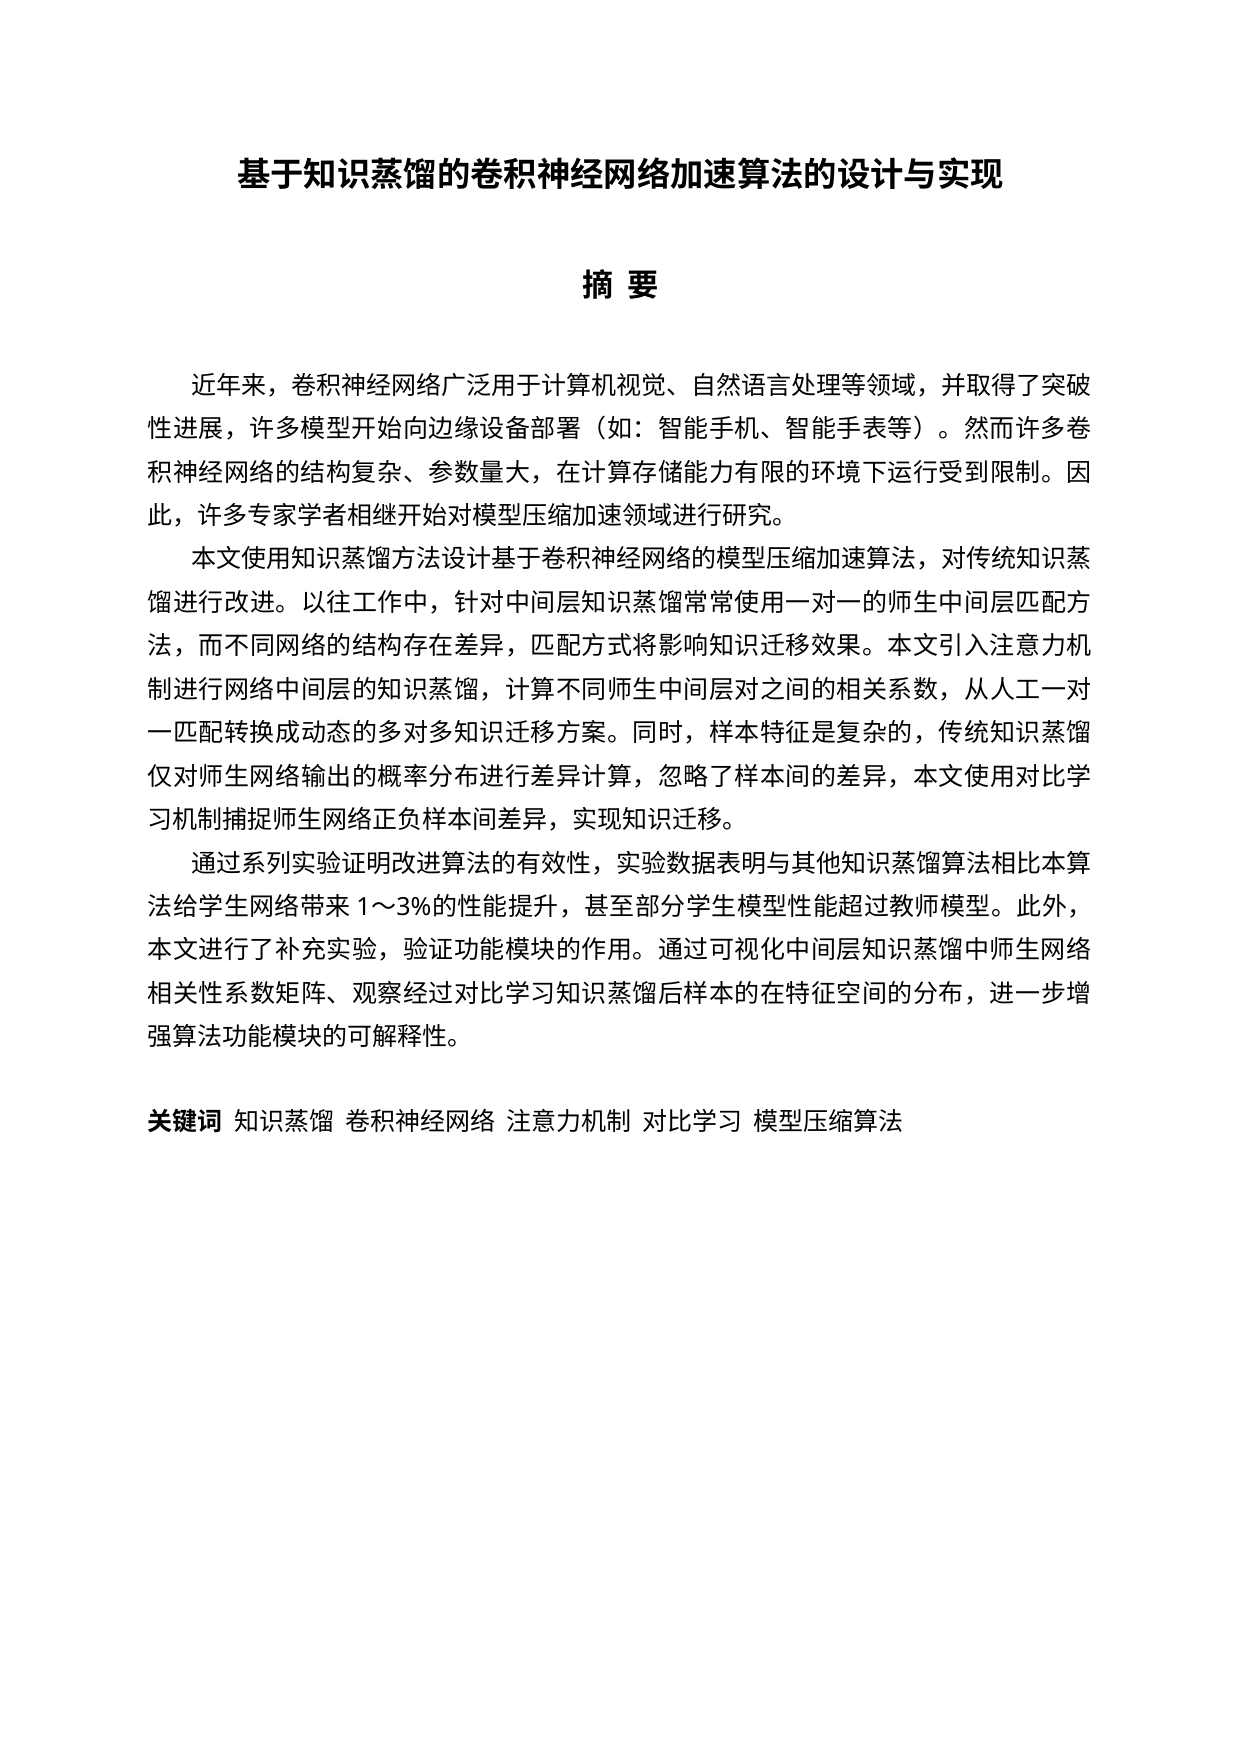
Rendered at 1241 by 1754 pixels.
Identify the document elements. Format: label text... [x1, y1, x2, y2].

text 摘 要 [148, 260, 1092, 305]
text 通过系列实验证明改进算法的有效性，实验数据表明与其他知识蒸馏算法相比本算法给学生网络带来1～3%的性能提升，甚至部分学生模型性能超过教师模型。此外，本文进行了补充实验，验证功能模块的作用。通过可视化中间层知识蒸馏中师生网络相关性系数矩阵、观察经过对比学习知识蒸馏后样本的在特征空间的分布，进一步增强算法功能模块的可解释性。 [148, 843, 1092, 1053]
text 关键词 知识蒸馏 卷积神经网络 注意力机制 对比学习 模型压缩算法 [148, 1101, 1092, 1137]
text 近年来，卷积神经网络广泛用于计算机视觉、自然语言处理等领域，并取得了突破性进展，许多模型开始向边缘设备部署（如：智能手机、智能手表等）。然而许多卷积神经网络的结构复杂、参数量大，在计算存储能力有限的环境下运行受到限制。因此，许多专家学者相继开始对模型压缩加速领域进行研究。 [148, 365, 1092, 532]
text 基于知识蒸馏的卷积神经网络加速算法的设计与实现 [148, 148, 1092, 196]
text 本文使用知识蒸馏方法设计基于卷积神经网络的模型压缩加速算法，对传统知识蒸馏进行改进。以往工作中，针对中间层知识蒸馏常常使用一对一的师生中间层匹配方法，而不同网络的结构存在差异，匹配方式将影响知识迁移效果。本文引入注意力机制进行网络中间层的知识蒸馏，计算不同师生中间层对之间的相关系数，从人工一对一匹配转换成动态的多对多知识迁移方案。同时，样本特征是复杂的，传统知识蒸馏仅对师生网络输出的概率分布进行差异计算，忽略了样本间的差异，本文使用对比学习机制捕捉师生网络正负样本间差异，实现知识迁移。 [148, 539, 1092, 836]
